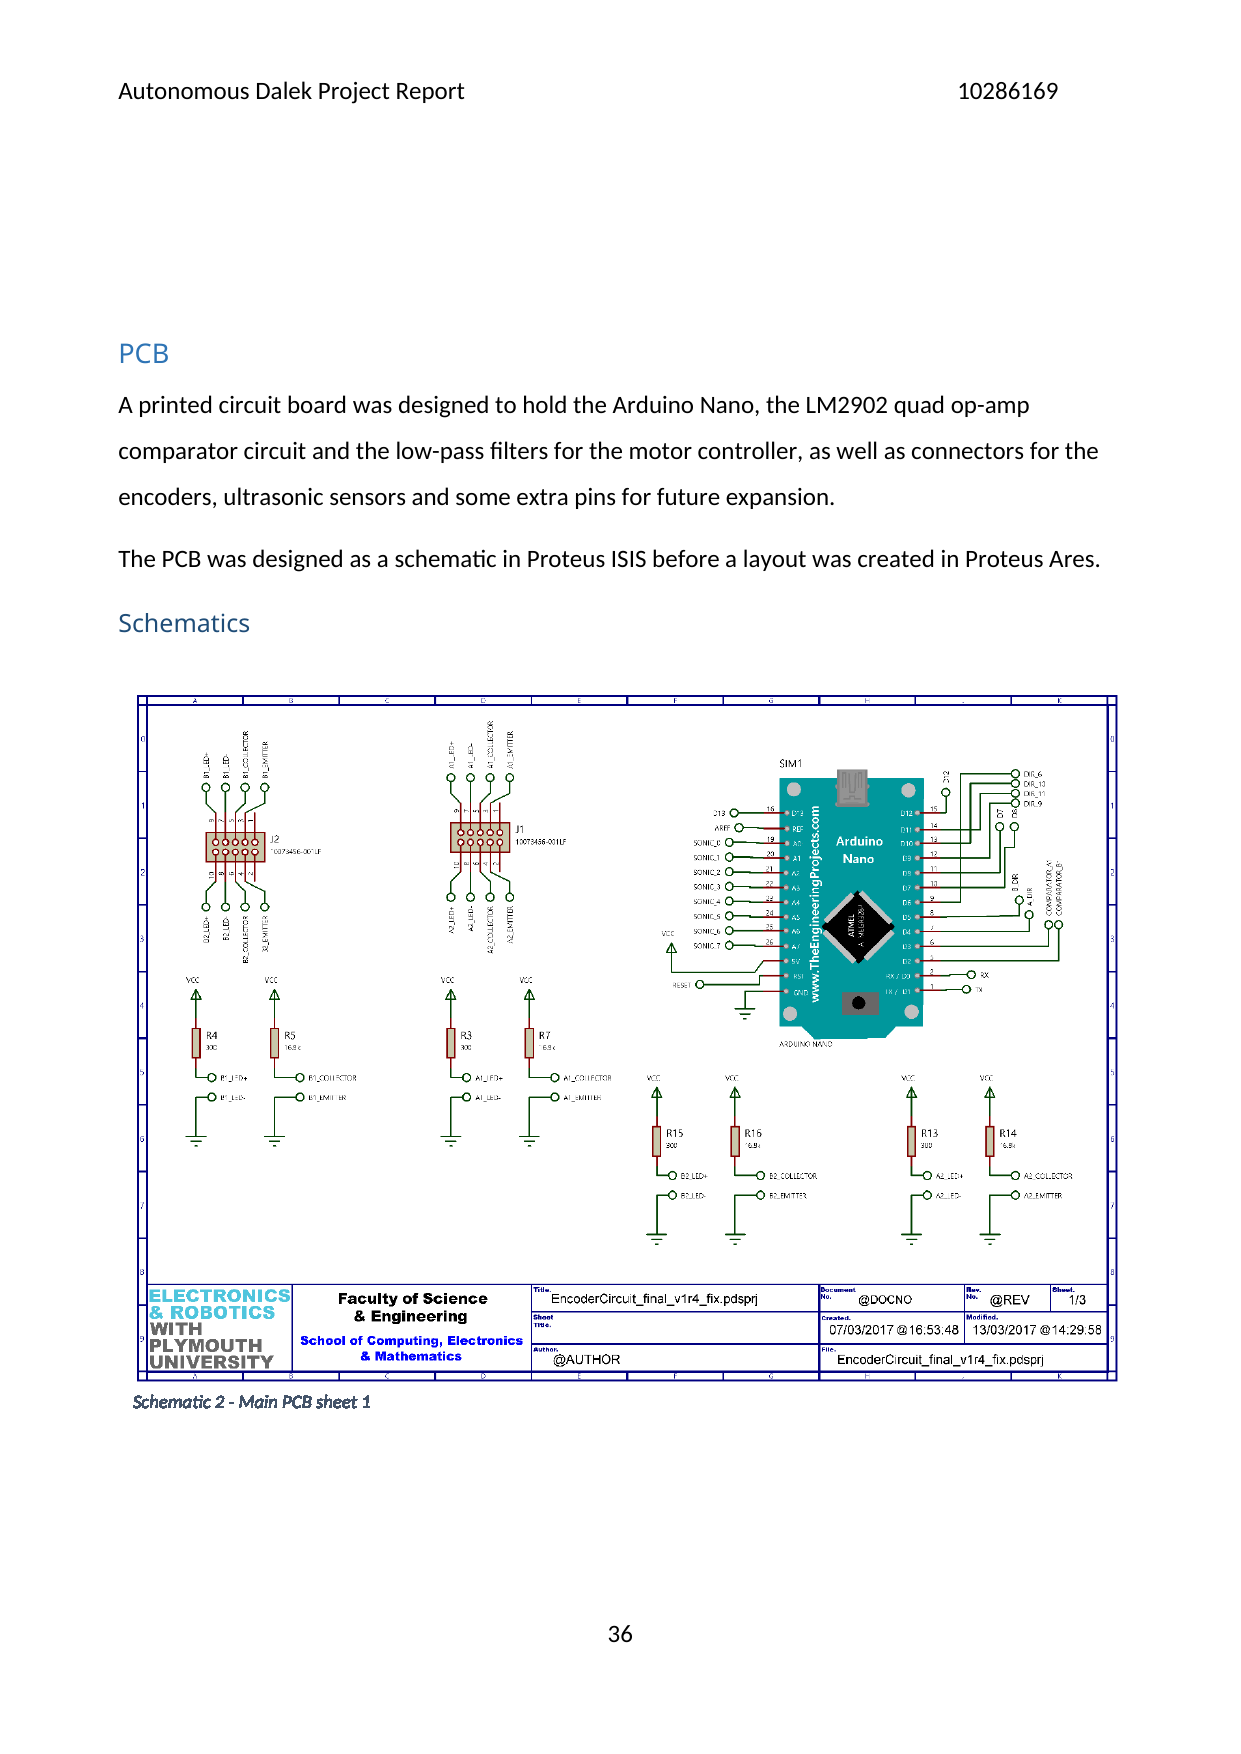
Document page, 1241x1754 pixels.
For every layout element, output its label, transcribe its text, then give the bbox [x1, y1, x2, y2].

text A printed circuit board was designed to hold the Arduino Nano, the LM2902 quad op-amp comparator circuit and the low-pass filters for the motor controller, as well as connectors for the encoders, ultrasonic sensors and some extra pins for future expansion. [118, 389, 1122, 511]
text Schematics [118, 606, 1122, 640]
picture [132, 690, 1122, 1386]
text The PCB was designed as a schematic in Proteus ISIS before a layout was created in Proteus Ares. [118, 543, 1122, 574]
subtitle PCB [118, 334, 1122, 371]
